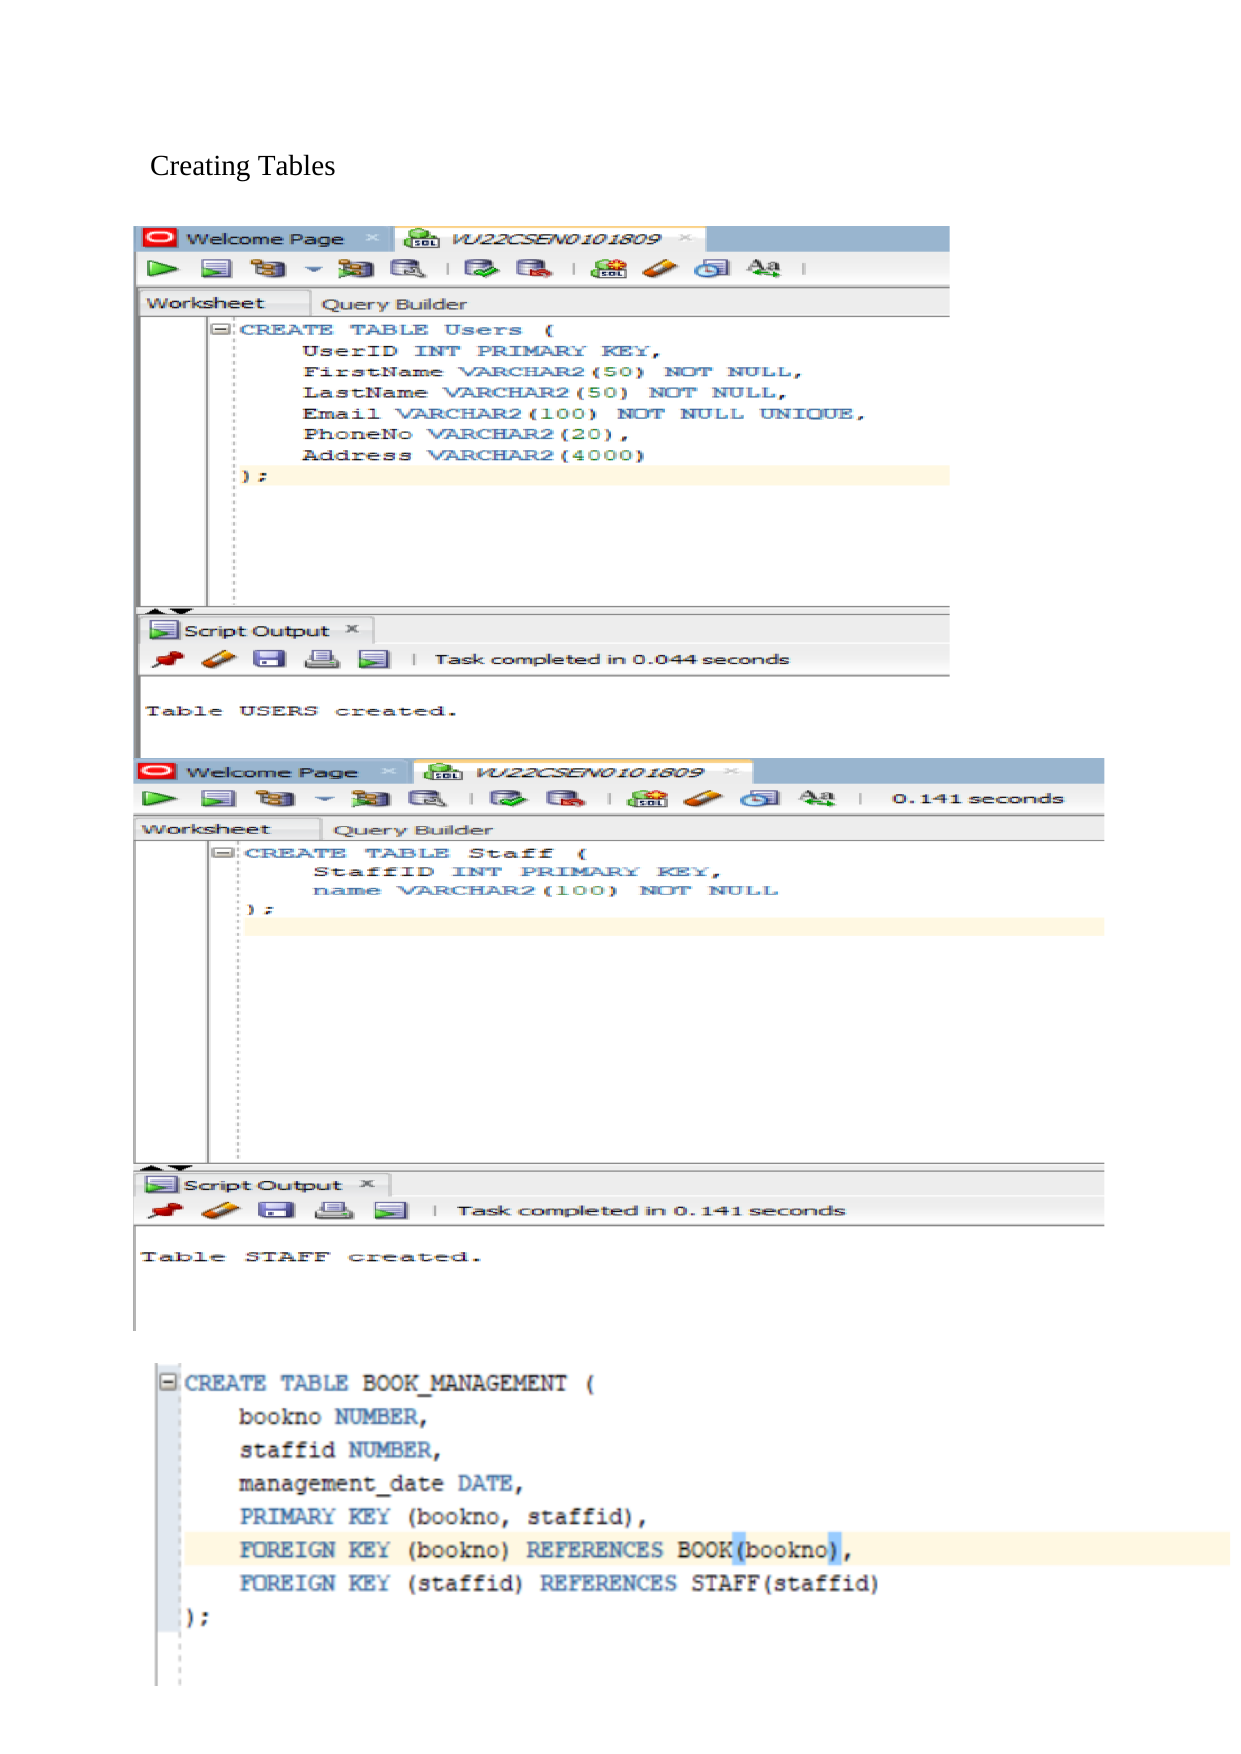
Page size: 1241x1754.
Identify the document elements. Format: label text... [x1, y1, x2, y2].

text Creating Tables [150, 148, 1240, 181]
picture [133, 1363, 1231, 1686]
picture [133, 226, 1105, 1331]
